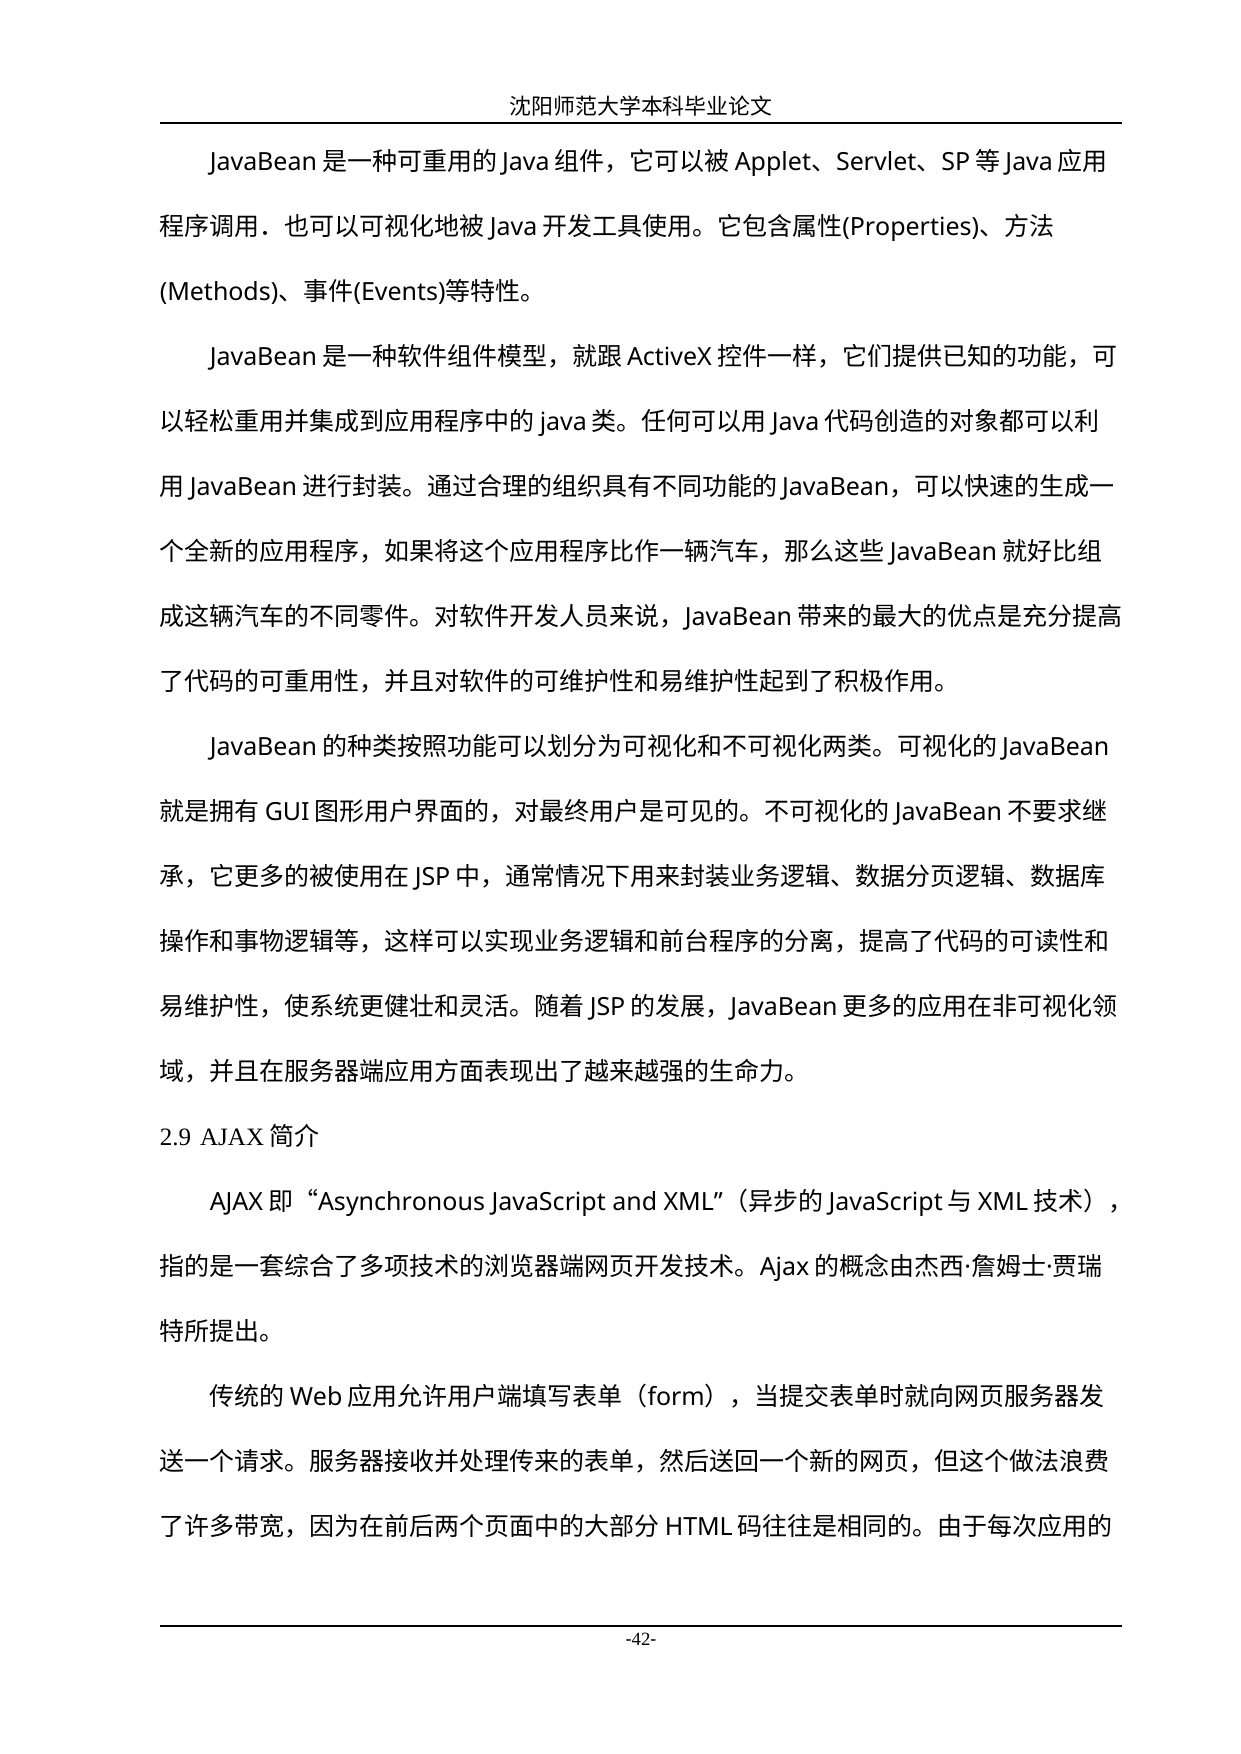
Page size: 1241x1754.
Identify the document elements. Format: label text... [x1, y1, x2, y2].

text JavaBean的种类按照功能可以划分为可视化和不可视化两类。可视化的JavaBean就是拥有GUI图形用户界面的，对最终用户是可见的。不可视化的JavaBean不要求继承，它更多的被使用在JSP中，通常情况下用来封装业务逻辑、数据分页逻辑、数据库操作和事物逻辑等，这样可以实现业务逻辑和前台程序的分离，提高了代码的可读性和易维护性，使系统更健壮和灵活。随着JSP的发展，JavaBean更多的应用在非可视化领域，并且在服务器端应用方面表现出了越来越强的生命力。 [159, 712, 1122, 1102]
text JavaBean是一种可重用的Java组件，它可以被Applet、Servlet、SP等Java应用程序调用．也可以可视化地被Java开发工具使用。它包含属性(Properties)、方法(Methods)、事件(Events)等特性。 [159, 127, 1122, 322]
subtitle 2.9 AJAX简介 [159, 1102, 1122, 1167]
text JavaBean是一种软件组件模型，就跟ActiveX控件一样，它们提供已知的功能，可以轻松重用并集成到应用程序中的java类。任何可以用Java代码创造的对象都可以利用JavaBean进行封装。通过合理的组织具有不同功能的JavaBean，可以快速的生成一个全新的应用程序，如果将这个应用程序比作一辆汽车，那么这些JavaBean就好比组成这辆汽车的不同零件。对软件开发人员来说，JavaBean带来的最大的优点是充分提高了代码的可重用性，并且对软件的可维护性和易维护性起到了积极作用。 [159, 322, 1122, 712]
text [159, 1362, 1122, 1557]
text AJAX即“Asynchronous JavaScript and XML”（异步的JavaScript与XML技术），指的是一套综合了多项技术的浏览器端网页开发技术。Ajax的概念由杰西·詹姆士·贾瑞特所提出。 [159, 1167, 1122, 1362]
